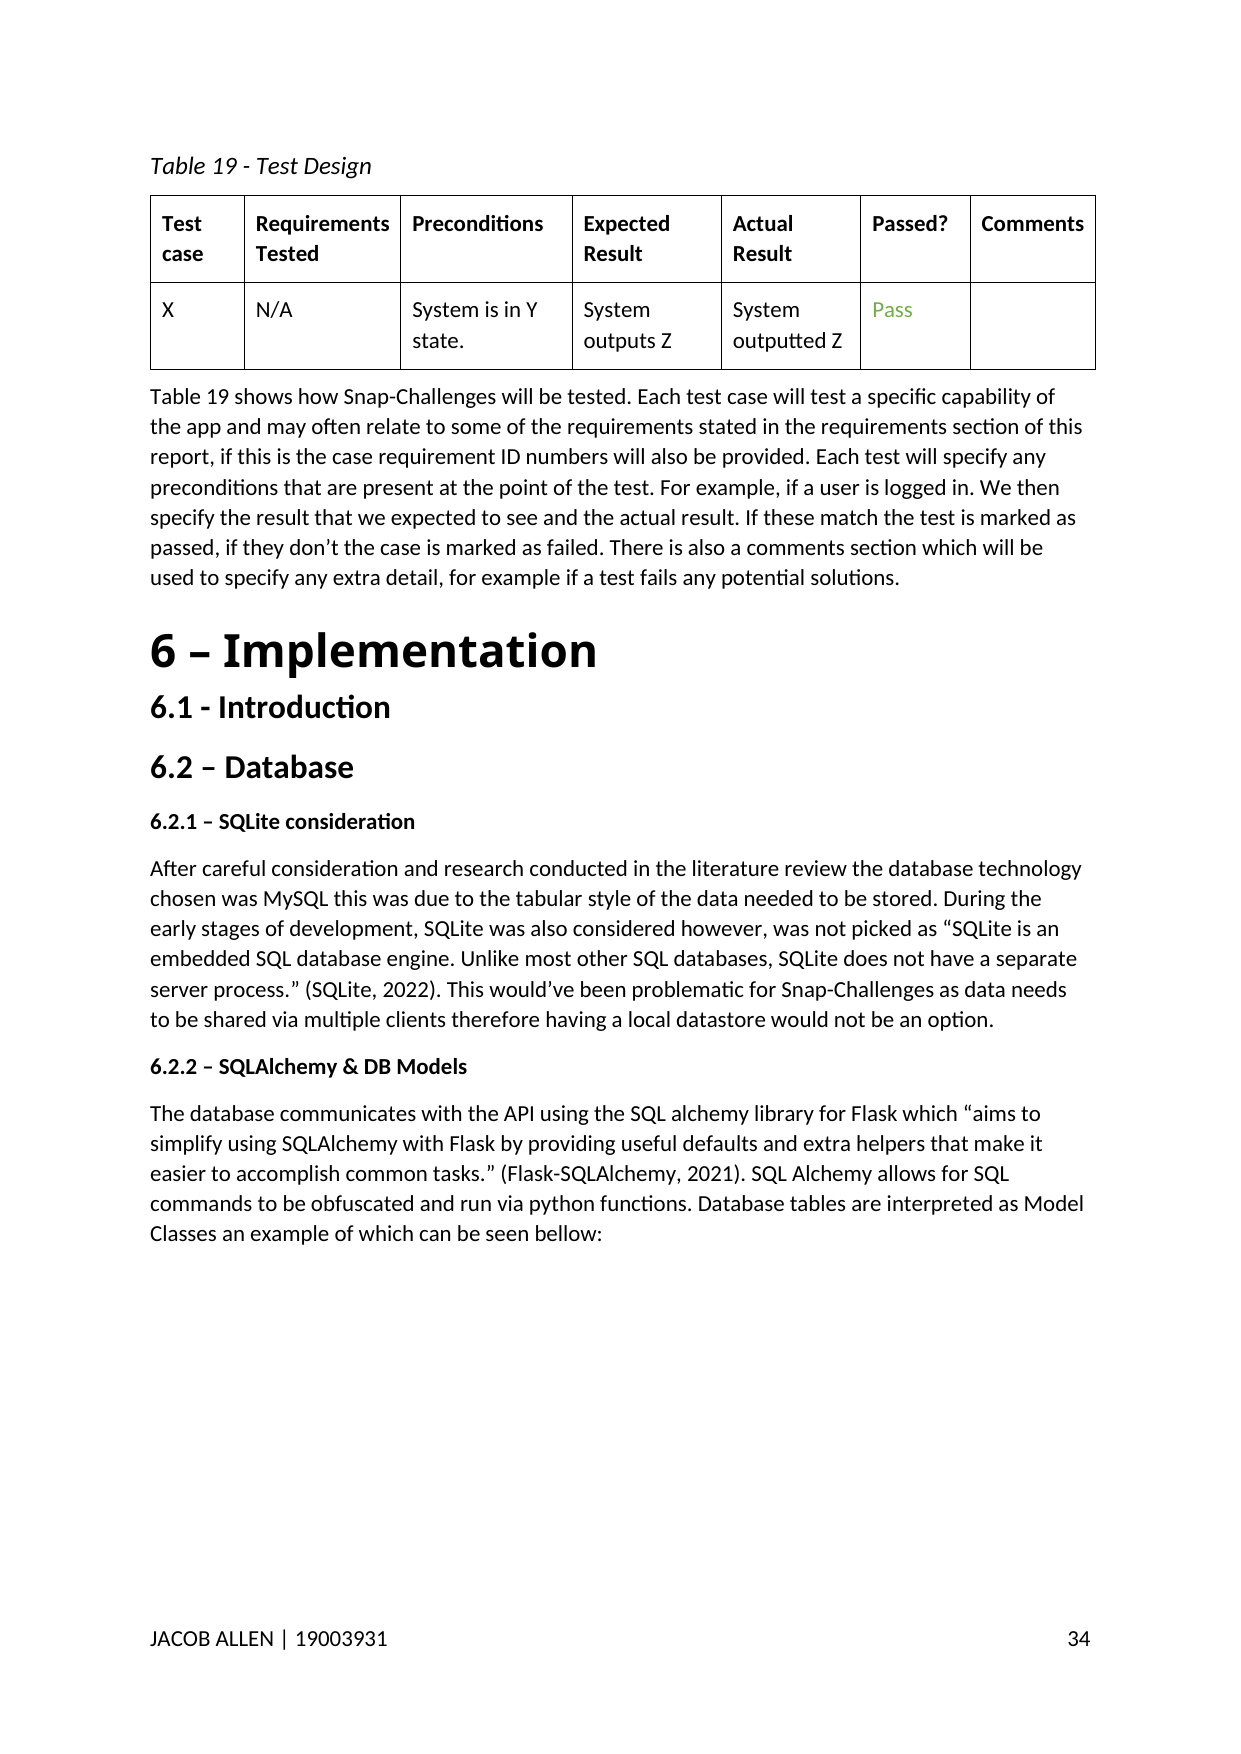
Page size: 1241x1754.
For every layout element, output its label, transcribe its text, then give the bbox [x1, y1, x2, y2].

table_cell Pass [861, 283, 970, 368]
table_header Actual Result [722, 196, 860, 282]
text 6.2.1 – SQLite consideration [150, 807, 1090, 835]
subtitle 6 – Implementation [150, 618, 1090, 681]
text 6.2.2 – SQLAlchemy & DB Models [150, 1052, 1090, 1080]
table_cell [971, 283, 1095, 368]
table_cell System is in Y state. [401, 283, 572, 368]
table_cell N/A [245, 283, 400, 368]
table_header Passed? [861, 196, 970, 282]
table_header Test case [151, 196, 244, 282]
table_cell System outputs Z [573, 283, 721, 368]
table_header Preconditions [401, 196, 572, 282]
table_cell X [151, 283, 244, 368]
text Table 19 shows how Snap-Challenges will be tested. Each test case will test a specific capability of the app and may often relate to some of the requirements stated in the requirements section of this report, if this is the case requirement ID numbers will also be provided. Each test will specify any preconditions that are present at the point of the test. For example, if a user is logged in. We then specify the result that we expected to see and the actual result. If these match the test is marked as passed, if they don’t the case is marked as failed. There is also a comments section which will be used to specify any extra detail, for example if a test fails any potential solutions. [150, 382, 1090, 591]
table_header Expected Result [573, 196, 721, 282]
table_header Requirements Tested [245, 196, 400, 282]
text The database communicates with the API using the SQL alchemy library for Flask which “aims to simplify using SQLAlchemy with Flask by providing useful defaults and extra helpers that make it easier to accomplish common tasks.” (Flask-SQLAlchemy, 2021). SQL Alchemy allows for SQL commands to be obfuscated and run via python functions. Database tables are interpreted as Model Classes an example of which can be seen bellow: [150, 1099, 1090, 1248]
table_cell System outputted Z [722, 283, 860, 368]
text Table 19 - Test Design [150, 150, 1090, 181]
text 6.2 – Database [150, 746, 1090, 787]
table_header Comments [971, 196, 1095, 282]
text 6.1 - Introduction [150, 686, 1090, 727]
text After careful consideration and research conducted in the literature review the database technology chosen was MySQL this was due to the tabular style of the data needed to be stored. During the early stages of development, SQLite was also considered however, was not picked as “SQLite is an embedded SQL database engine. Unlike most other SQL databases, SQLite does not have a separate server process.” (SQLite, 2022). This would’ve been problematic for Snap-Challenges as data needs to be shared via multiple clients therefore having a local datastore would not be an option. [150, 854, 1090, 1033]
